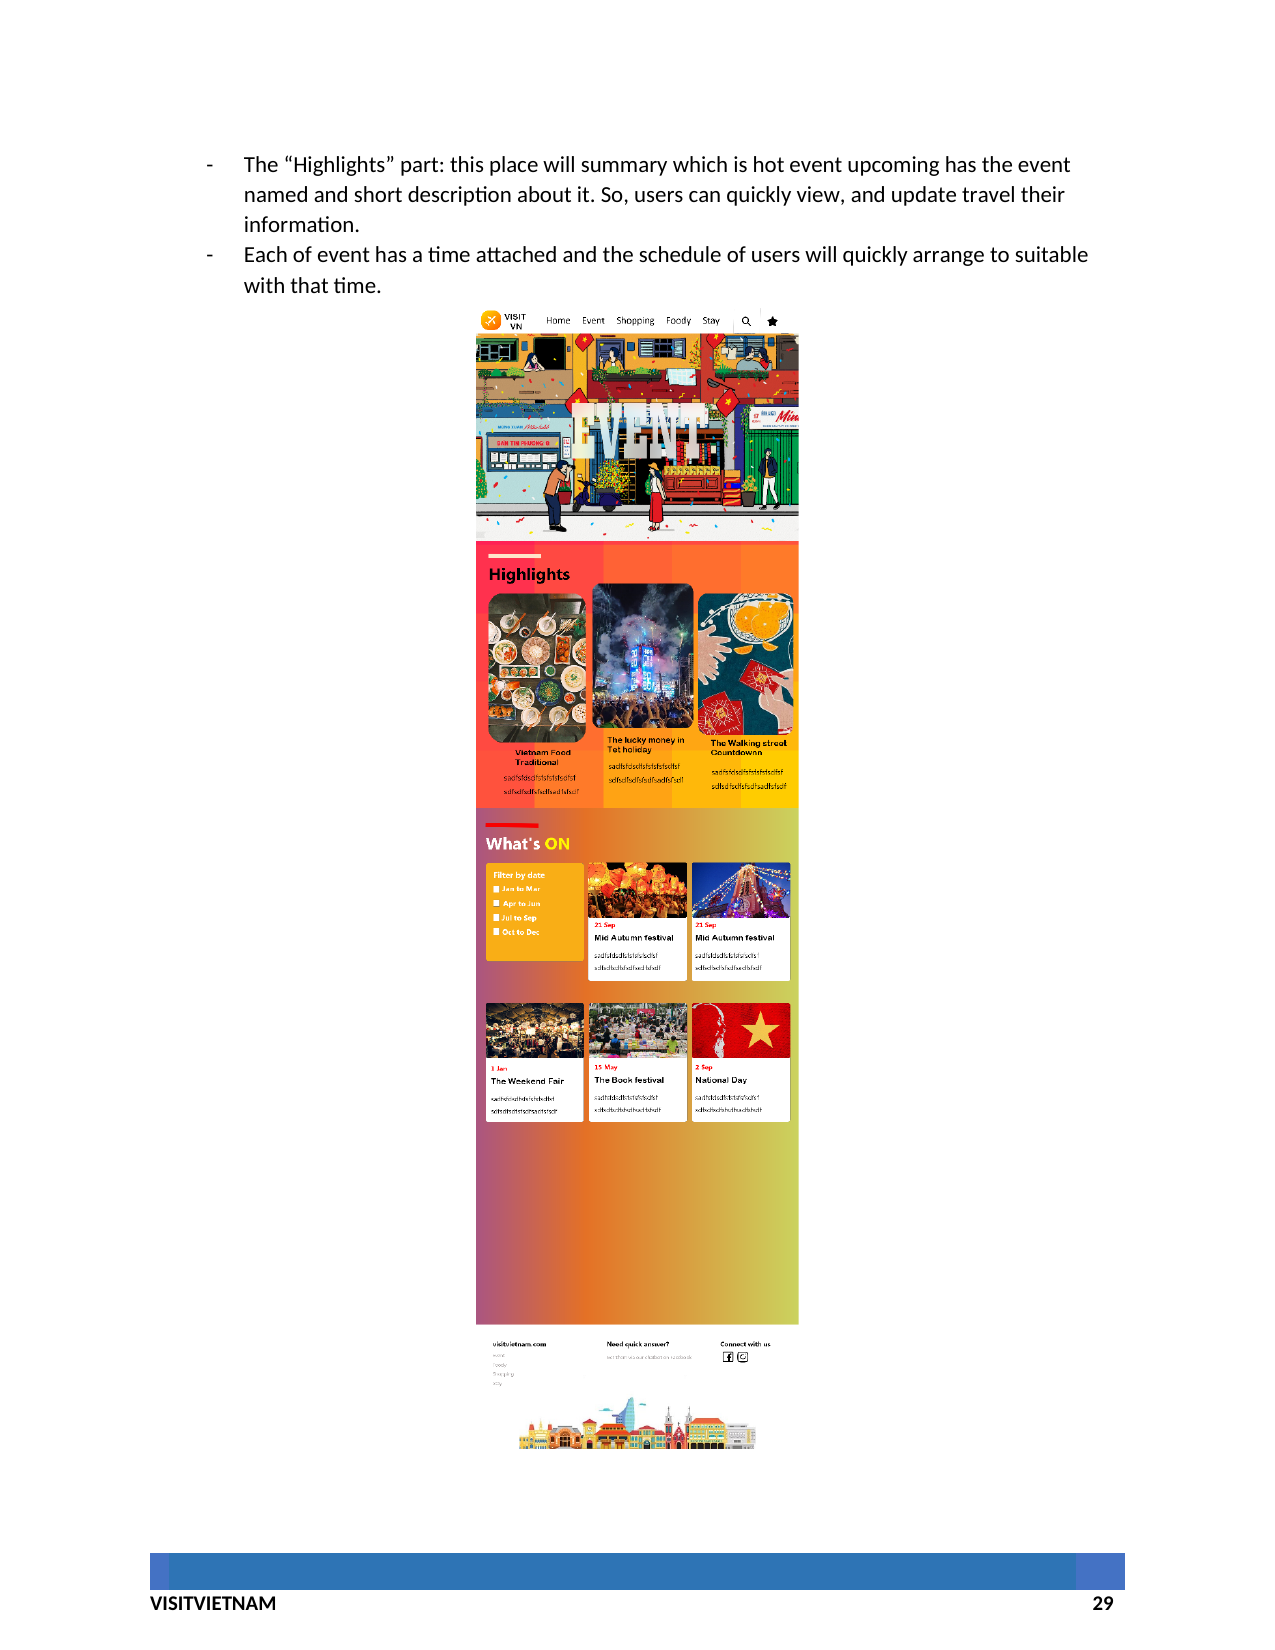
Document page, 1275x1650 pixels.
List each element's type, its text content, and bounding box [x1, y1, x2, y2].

picture [476, 308, 799, 1449]
list The “Highlights” part: this place will summary which is hot event upcoming has the event named and short description about it. So, users can quickly view, and update travel their information. [206, 150, 1125, 238]
list Each of event has a time attached and the schedule of users will quickly arrange to suitable with that time. [206, 241, 1125, 299]
